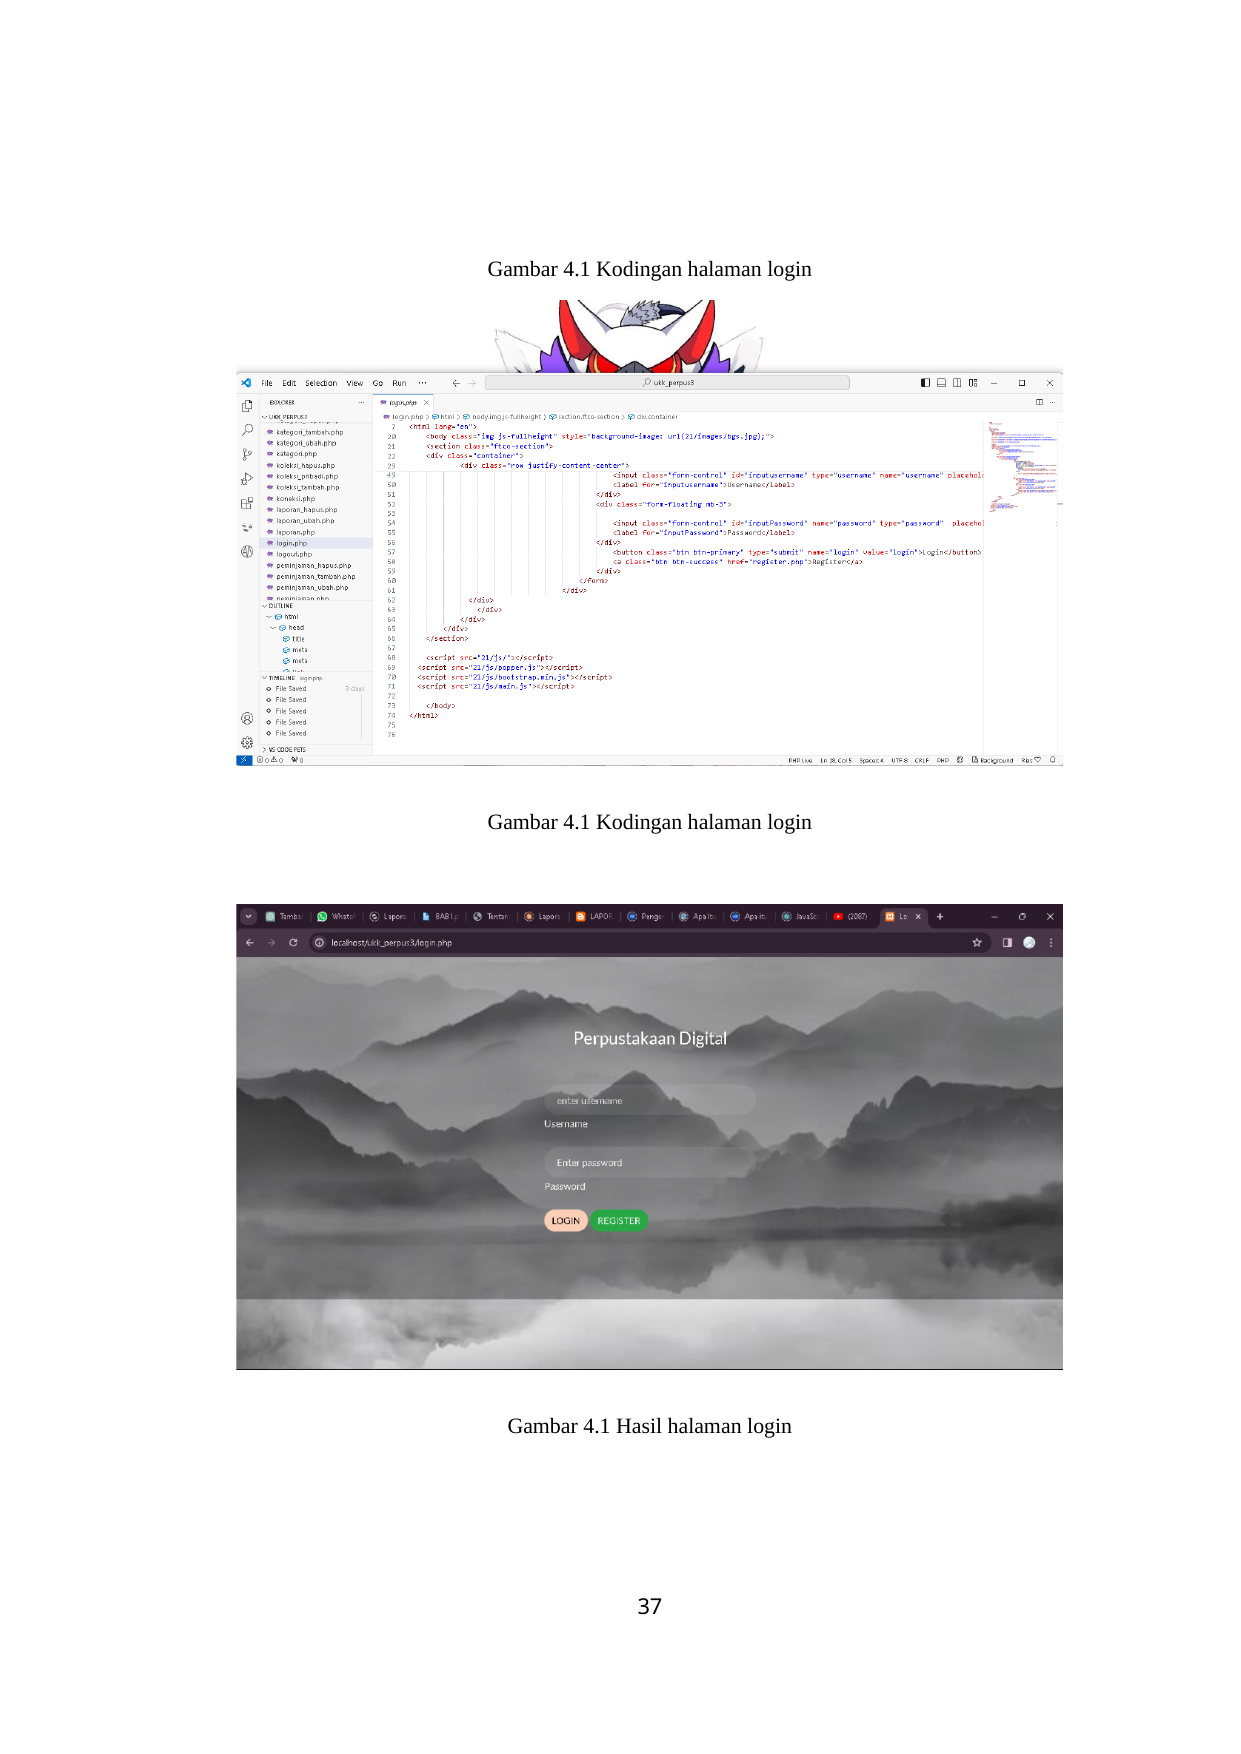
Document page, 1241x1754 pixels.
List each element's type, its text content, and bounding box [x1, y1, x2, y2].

text Gambar 4.1 Hasil halaman login [236, 1407, 1063, 1444]
text Gambar 4.1 Kodingan halaman login [236, 250, 1063, 288]
picture [236, 300, 1063, 766]
picture [236, 904, 1063, 1370]
text Gambar 4.1 Kodingan halaman login [236, 803, 1063, 840]
